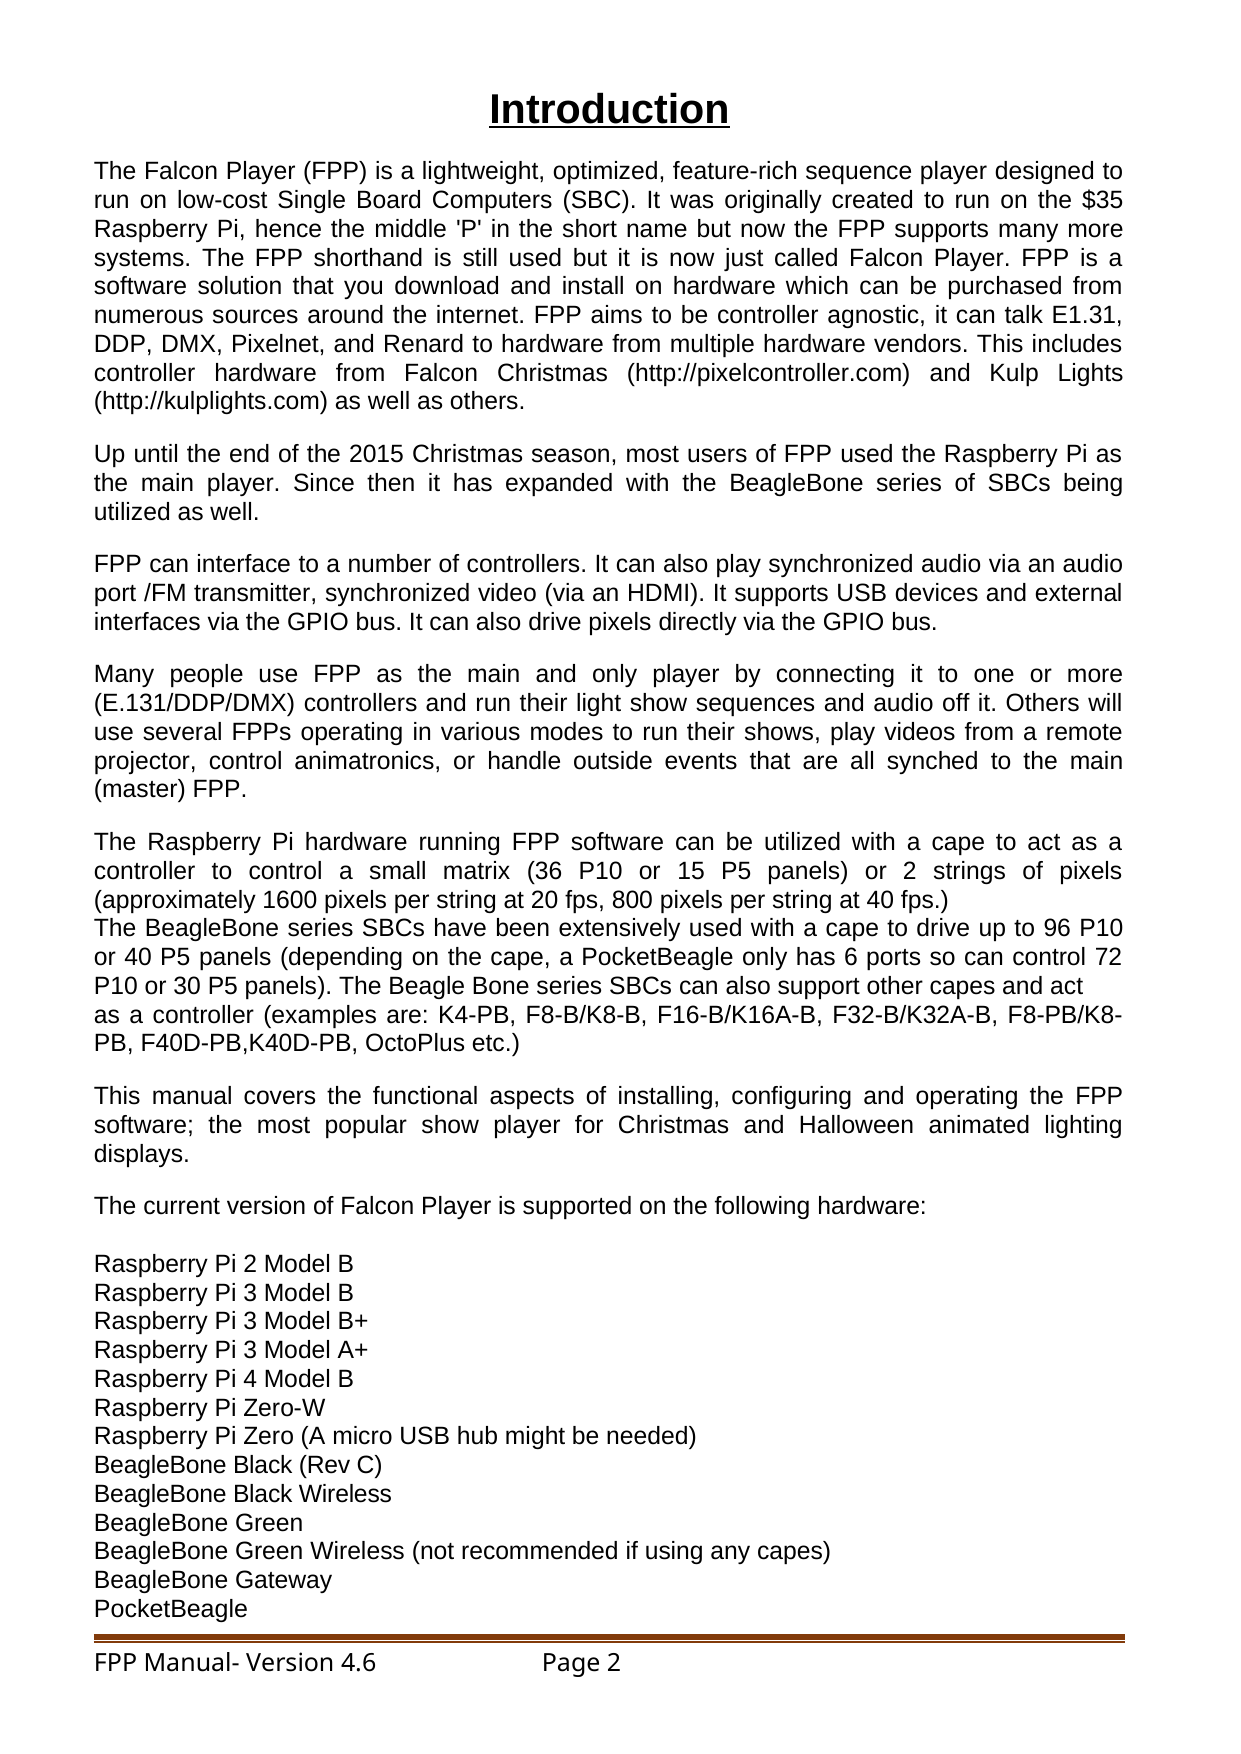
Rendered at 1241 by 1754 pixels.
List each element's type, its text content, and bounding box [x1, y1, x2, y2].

text Raspberry Pi Zero (A micro USB hub might be needed) [94, 1421, 1125, 1450]
text Raspberry Pi Zero-W [94, 1392, 1125, 1421]
text BeagleBone Black Wireless [94, 1479, 1125, 1507]
text Up until the end of the 2015 Christmas season, most users of FPP used the Raspberry Pi as the main player. Since then it has expanded with the BeagleBone series of SBCs being utilized as well. [94, 439, 1125, 525]
text BeagleBone Green [94, 1507, 1125, 1536]
text Many people use FPP as the main and only player by connecting it to one or more (E.131/DDP/DMX) controllers and run their light show sequences and audio off it. Others will use several FPPs operating in various modes to run their shows, play videos from a remote projector, control animatronics, or handle outside events that are all synched to the main (master) FPP. [94, 659, 1125, 803]
text FPP can interface to a number of controllers. It can also play synchronized audio via an audio port /FM transmitter, synchronized video (via an HDMI). It supports USB devices and external interfaces via the GPIO bus. It can also drive pixels directly via the GPIO bus. [94, 549, 1125, 635]
subtitle Introduction [94, 84, 1125, 132]
text Raspberry Pi 4 Model B [94, 1364, 1125, 1392]
text The BeagleBone series SBCs have been extensively used with a cape to drive up to 96 P10 or 40 P5 panels (depending on the cape, a PocketBeagle only has 6 ports so can control 72 P10 or 30 P5 panels). The Beagle Bone series SBCs can also support other capes and act [94, 913, 1125, 999]
text BeagleBone Gateway [94, 1565, 1125, 1594]
text This manual covers the functional aspects of installing, configuring and operating the FPP software; the most popular show player for Christmas and Halloween animated lighting displays. [94, 1081, 1125, 1167]
text Raspberry Pi 3 Model A+ [94, 1335, 1125, 1364]
text as a controller (examples are: K4-PB, F8-B/K8-B, F16-B/K16A-B, F32-B/K32A-B, F8-PB/K8-PB, F40D-PB,K40D-PB, OctoPlus etc.) [94, 999, 1125, 1057]
text Raspberry Pi 3 Model B+ [94, 1306, 1125, 1335]
text BeagleBone Green Wireless (not recommended if using any capes) [94, 1536, 1125, 1565]
text Raspberry Pi 2 Model B [94, 1249, 1125, 1277]
text The current version of Falcon Player is supported on the following hardware: [94, 1191, 1125, 1220]
text Raspberry Pi 3 Model B [94, 1277, 1125, 1306]
text The Raspberry Pi hardware running FPP software can be utilized with a cape to act as a controller to control a small matrix (36 P10 or 15 P5 panels) or 2 strings of pixels (approximately 1600 pixels per string at 20 fps, 800 pixels per string at 40 fps.) [94, 827, 1125, 913]
text PocketBeagle [94, 1594, 1125, 1622]
text The Falcon Player (FPP) is a lightweight, optimized, feature-rich sequence player designed to run on low-cost Single Board Computers (SBC). It was originally created to run on the $35 Raspberry Pi, hence the middle 'P' in the short name but now the FPP supports many more systems. The FPP shorthand is still used but it is now just called Falcon Player. FPP is a software solution that you download and install on hardware which can be purchased from numerous sources around the internet. FPP aims to be controller agnostic, it can talk E1.31, DDP, DMX, Pixelnet, and Renard to hardware from multiple hardware vendors. This includes controller hardware from Falcon Christmas (http://pixelcontroller.com) and Kulp Lights (http://kulplights.com) as well as others. [94, 156, 1125, 415]
text BeagleBone Black (Rev C) [94, 1450, 1125, 1479]
